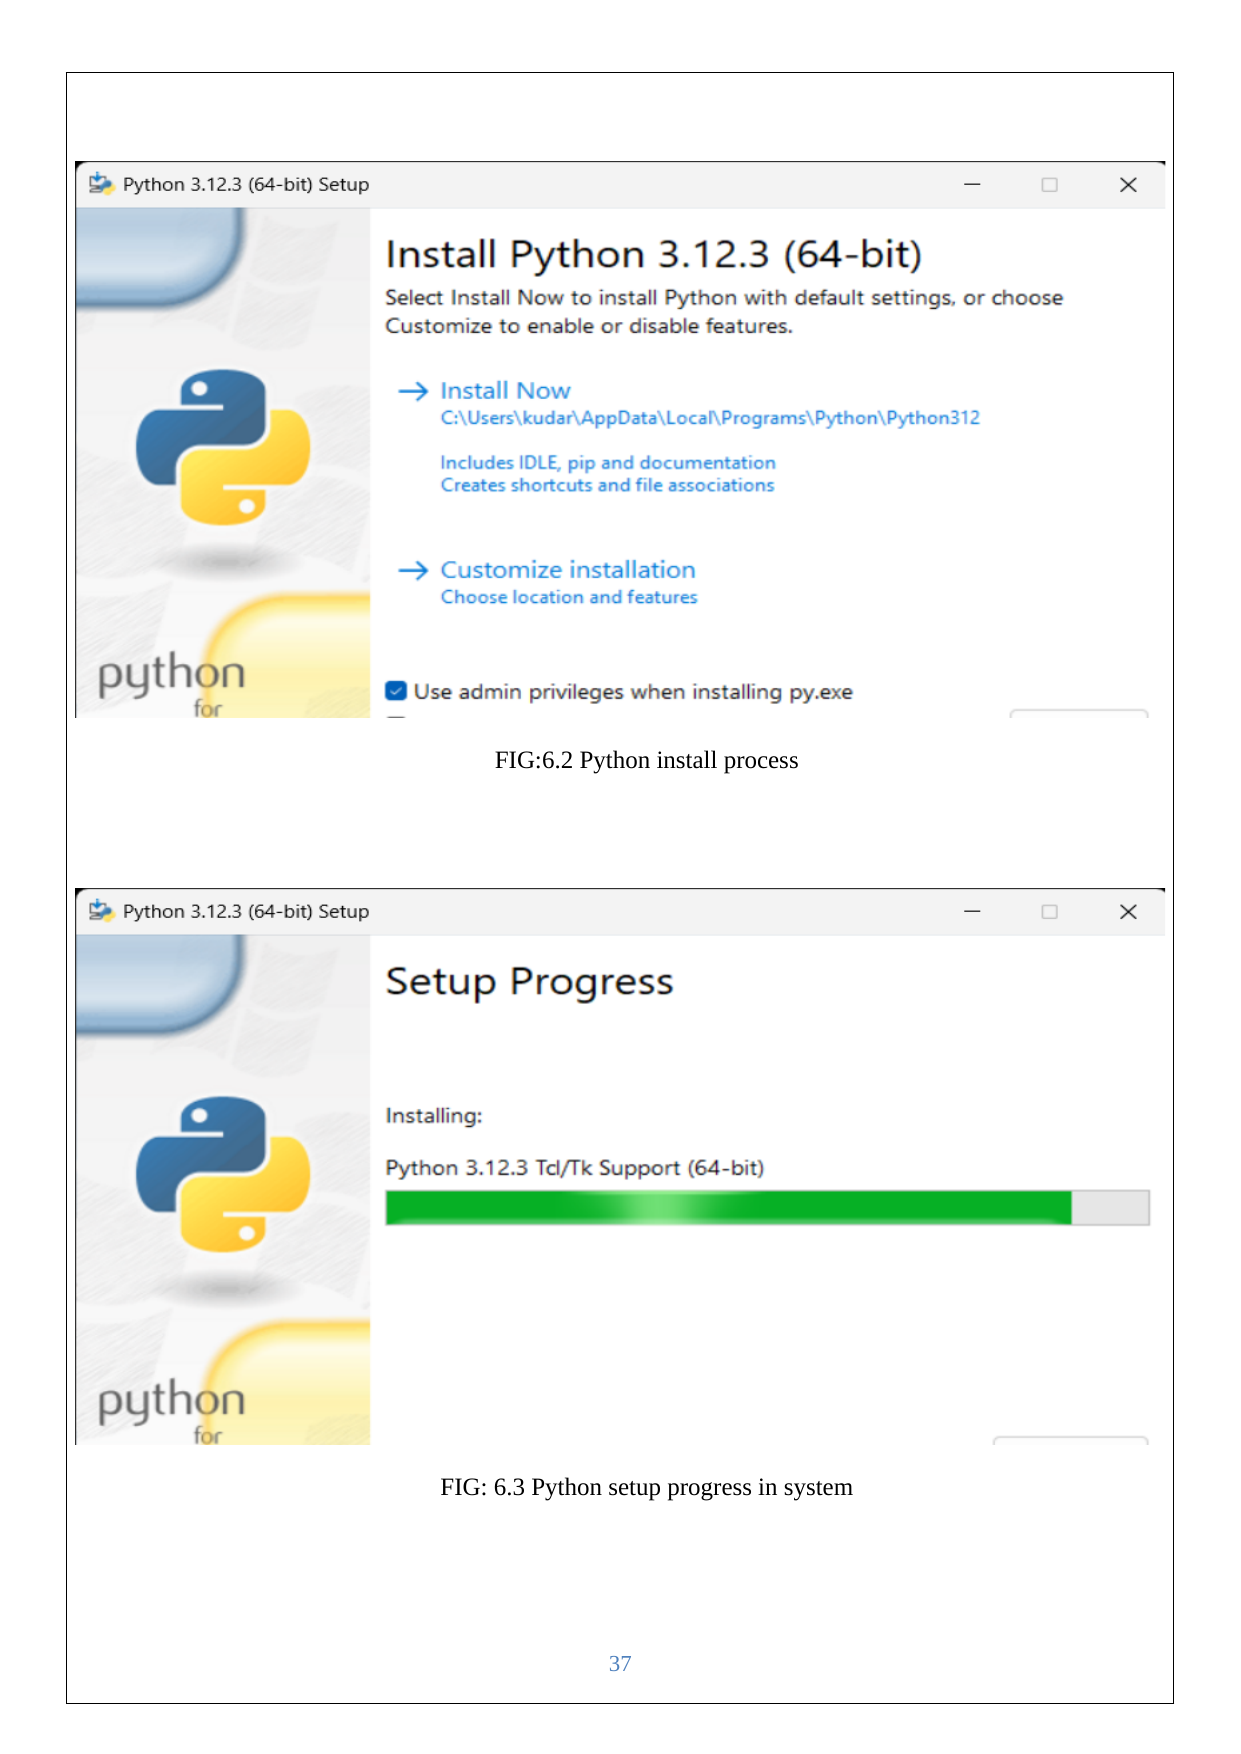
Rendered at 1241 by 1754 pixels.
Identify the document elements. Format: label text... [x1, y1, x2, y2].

list FIG: 6.3 Python setup progress in system [128, 1472, 1165, 1501]
picture [75, 161, 1166, 718]
picture [75, 888, 1166, 1445]
list FIG:6.2 Python install process [128, 745, 1165, 774]
